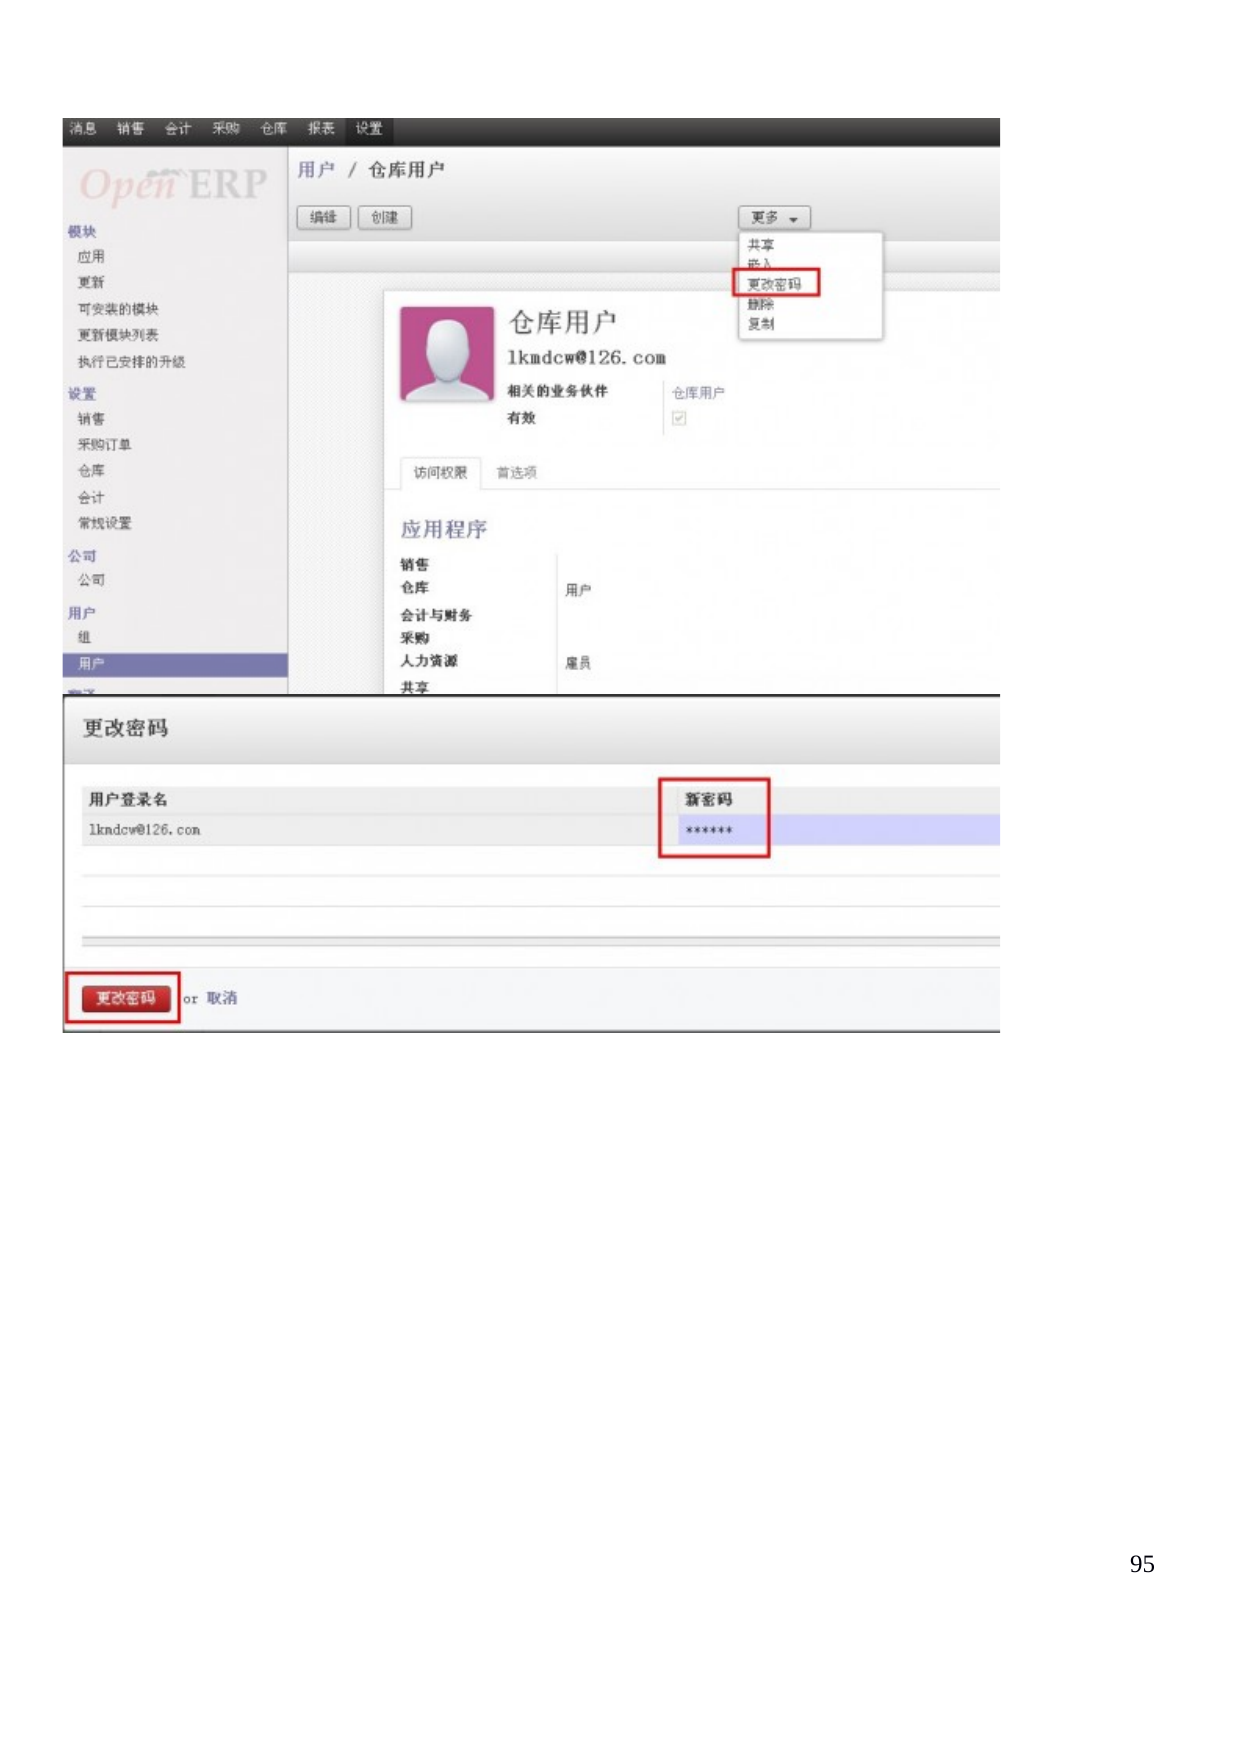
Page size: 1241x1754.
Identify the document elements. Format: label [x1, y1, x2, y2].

picture [62, 118, 1001, 1033]
